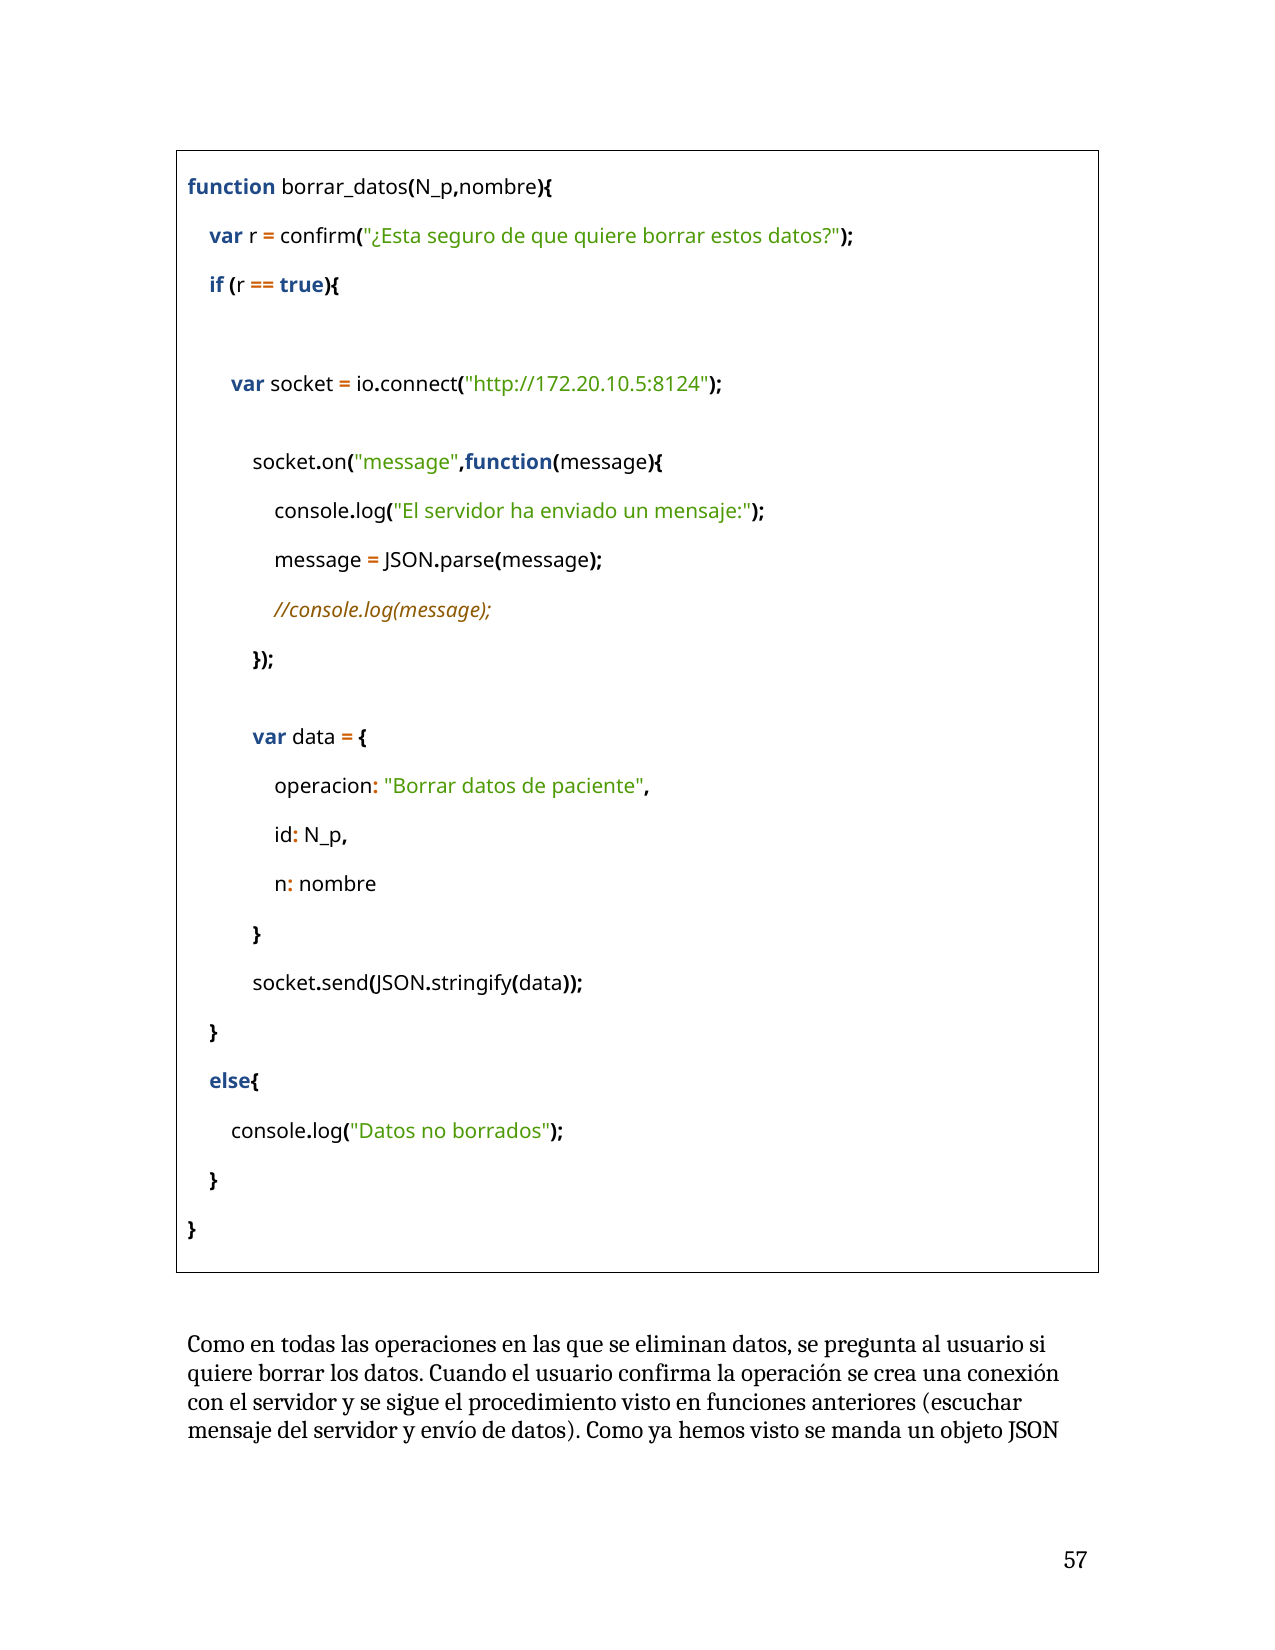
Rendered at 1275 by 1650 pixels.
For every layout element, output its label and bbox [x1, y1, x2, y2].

table_header [177, 151, 1098, 1272]
text [187, 1330, 1087, 1445]
